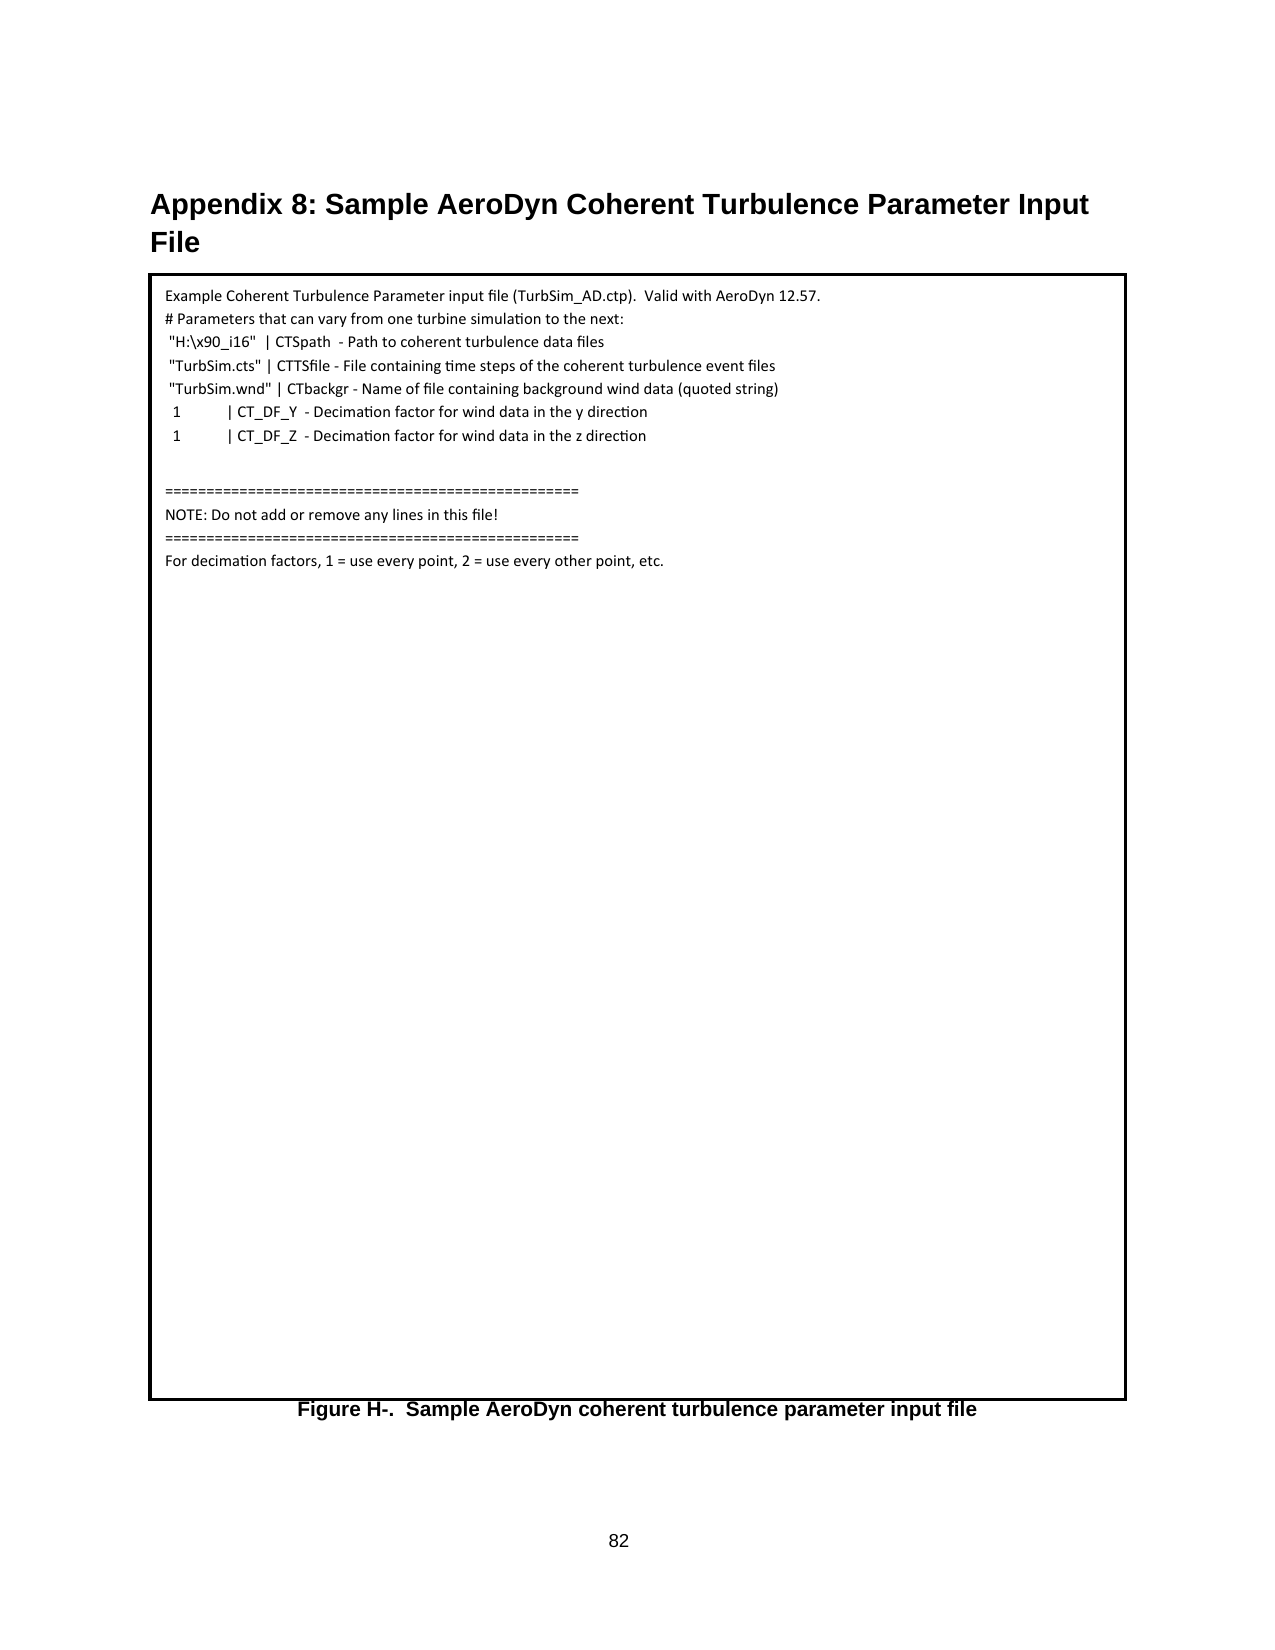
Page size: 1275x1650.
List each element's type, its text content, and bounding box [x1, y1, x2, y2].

text Appendix H: Sample AeroDyn Coherent Turbulence Parameter Input File [150, 187, 1125, 259]
